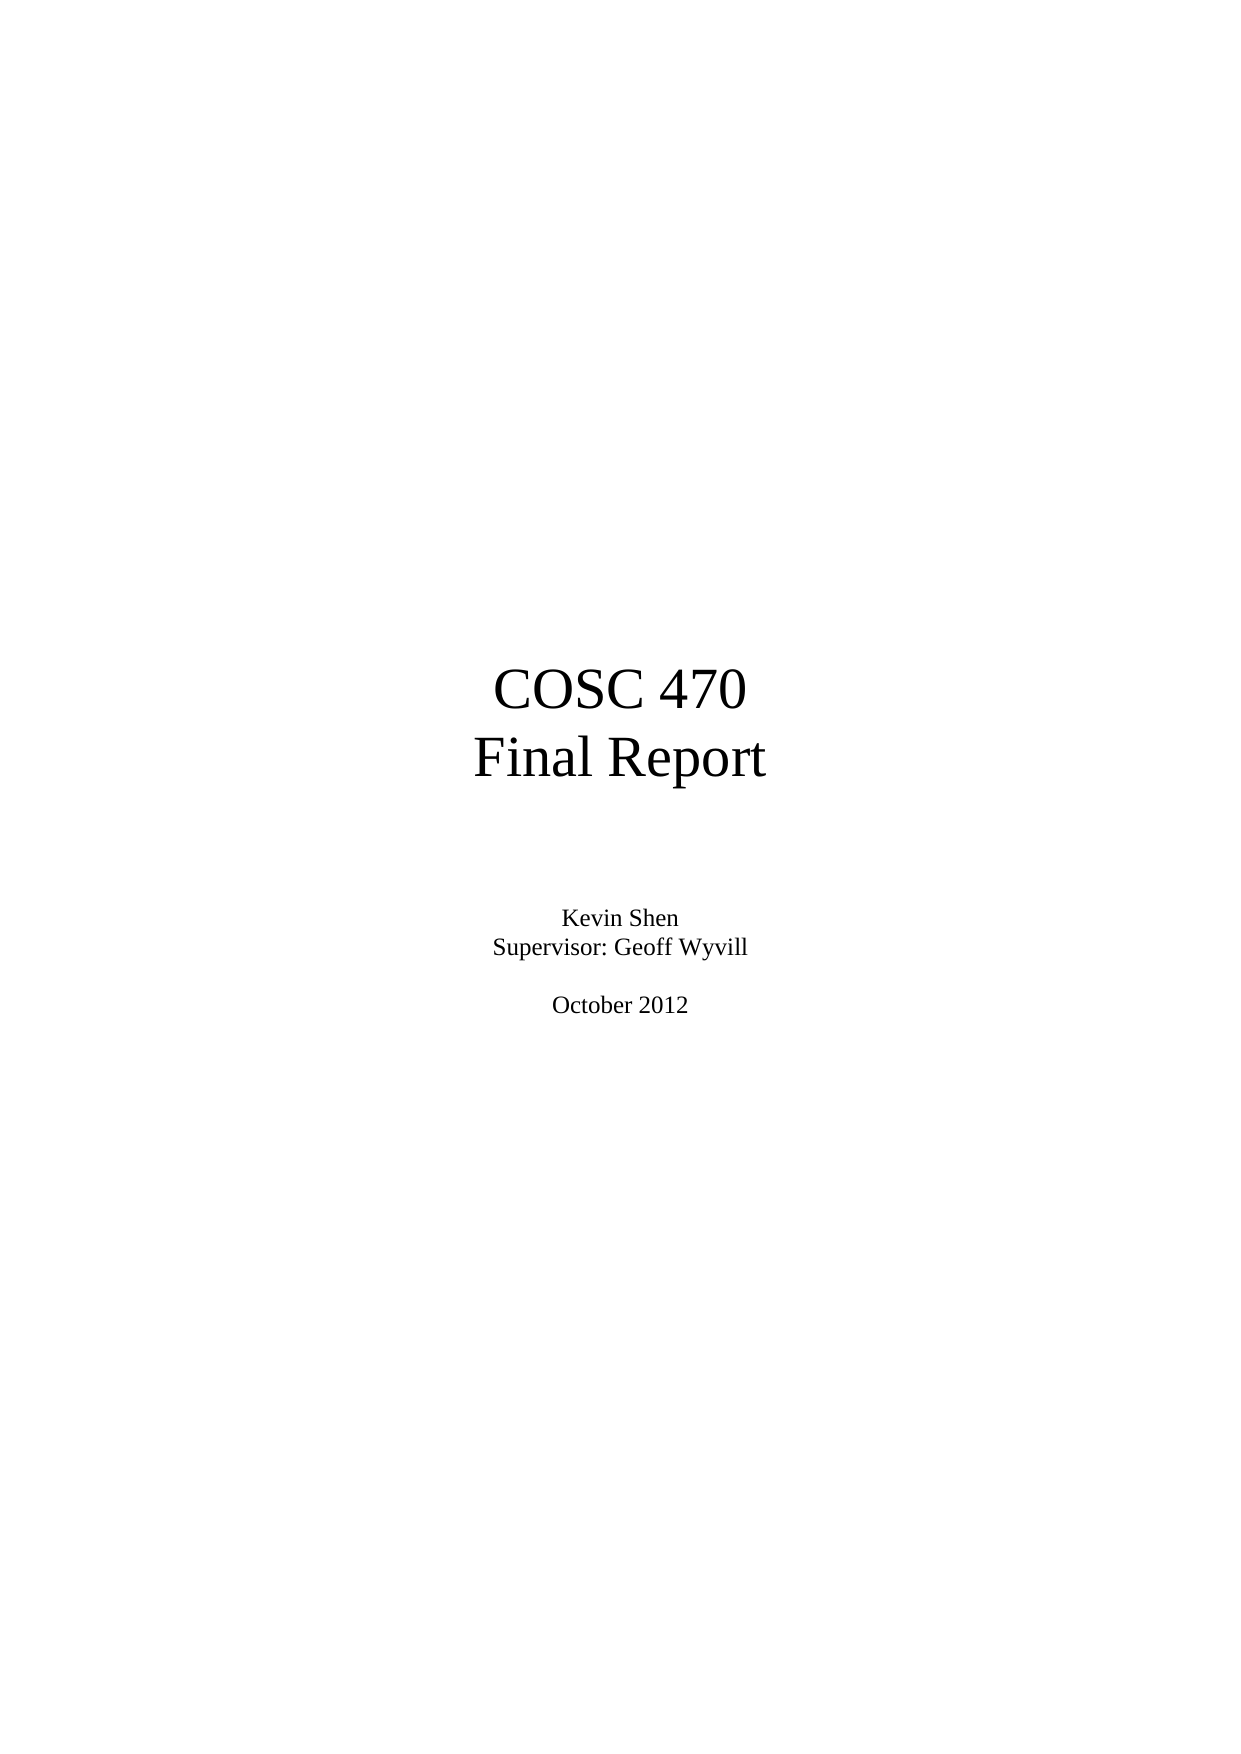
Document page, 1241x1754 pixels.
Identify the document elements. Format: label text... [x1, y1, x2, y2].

text COSC 470 [150, 654, 1090, 721]
text Final Report [150, 721, 1090, 788]
text Supervisor: Geoff Wyvill [150, 932, 1090, 961]
text October 2012 [150, 990, 1090, 1018]
text Kevin Shen [150, 903, 1090, 932]
